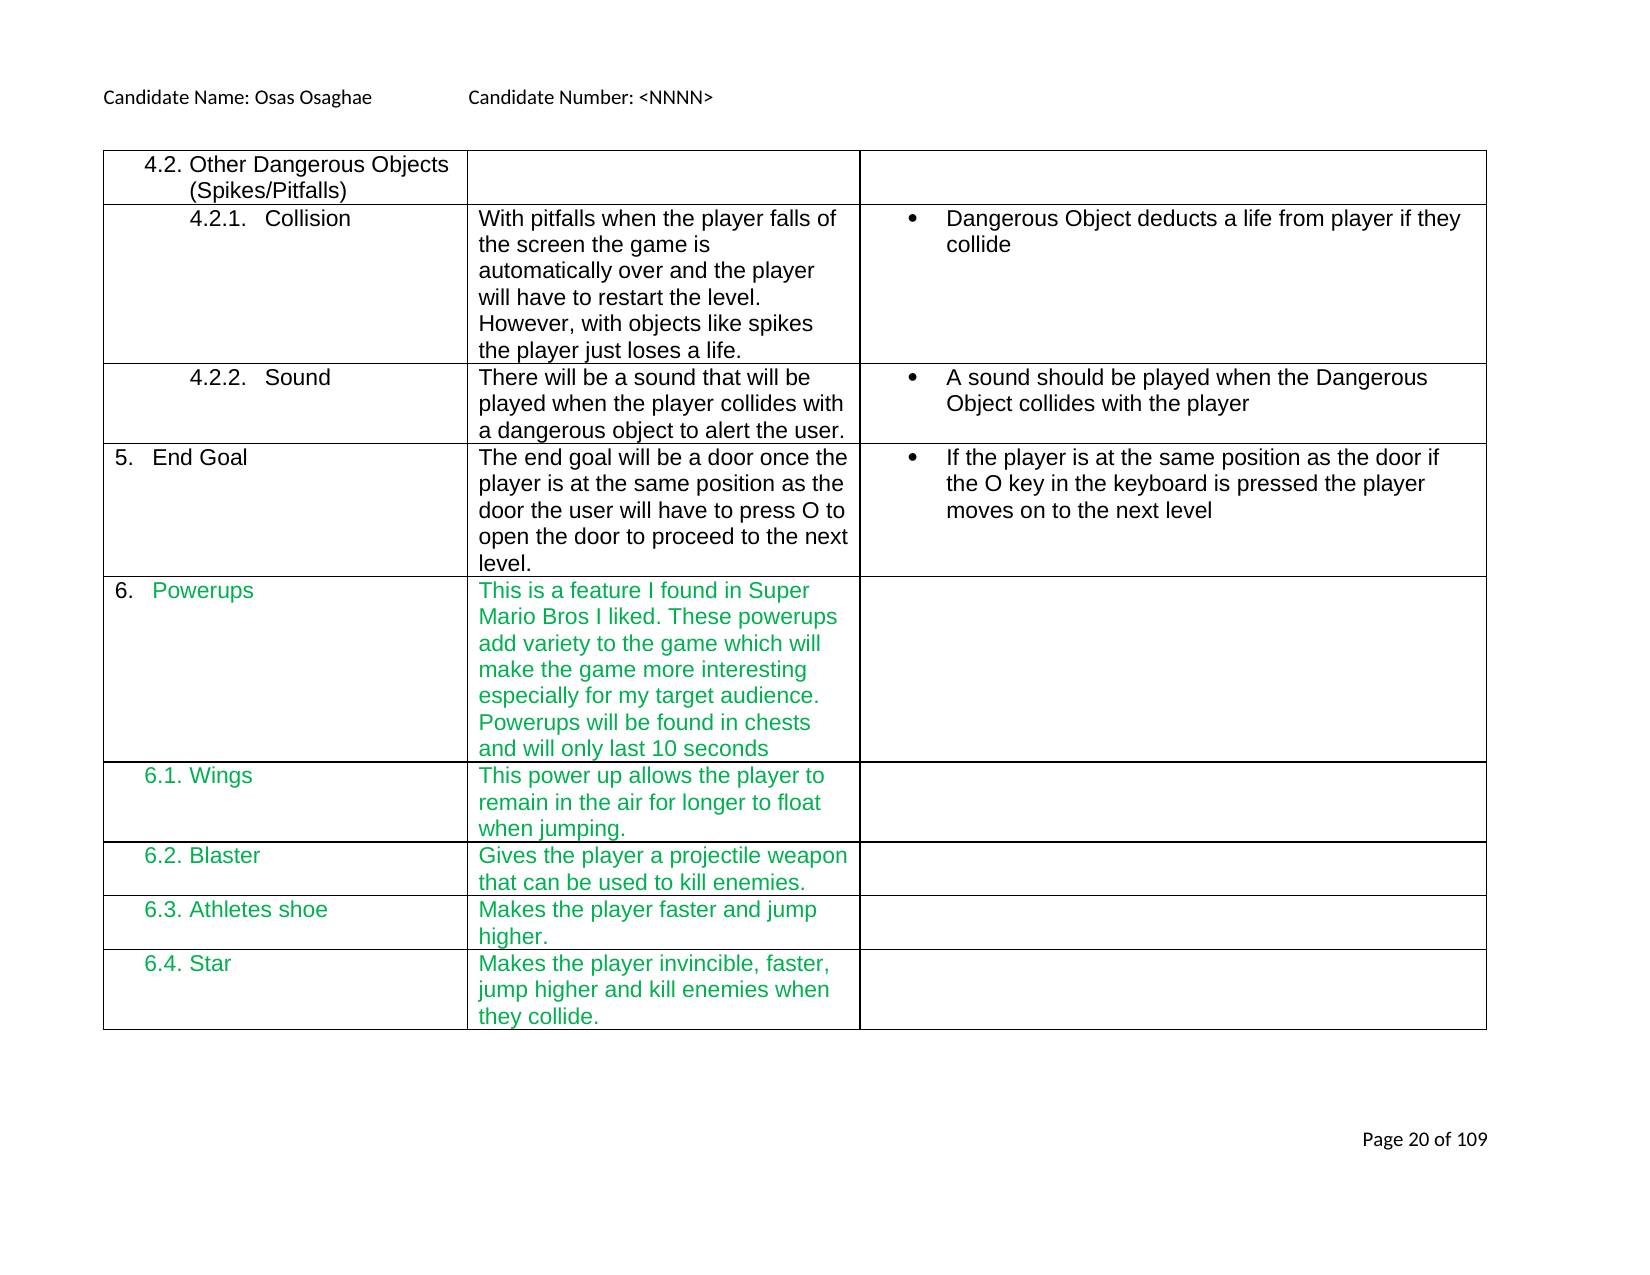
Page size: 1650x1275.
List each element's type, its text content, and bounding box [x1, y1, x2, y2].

table_cell [861, 763, 1486, 841]
table_cell The end goal will be a door once the player is at the same position as the door the user will have to press O to open the door to proceed to the next level. [468, 444, 859, 576]
table_cell End Goal [104, 444, 467, 576]
table_cell This power up allows the player to remain in the air for longer to float when jumping. [468, 763, 859, 841]
table_cell This is a feature I found in Super Mario Bros I liked. These powerups add variety to the game which will make the game more interesting especially for my target audience. Powerups will be found in chests and will only last 10 seconds [468, 577, 859, 761]
table_cell Athletes shoe [104, 896, 467, 949]
table_cell Star [104, 950, 467, 1029]
table_cell Makes the player faster and jump higher. [468, 896, 859, 949]
table_cell Collision [104, 205, 467, 363]
table_cell [468, 151, 859, 204]
table_cell [861, 843, 1486, 895]
table_cell Makes the player invincible, faster, jump higher and kill enemies when they collide. [468, 950, 859, 1029]
table_cell Dangerous Object deducts a life from player if they collide [861, 205, 1486, 363]
table_cell Gives the player a projectile weapon that can be used to kill enemies. [468, 843, 859, 895]
table_cell There will be a sound that will be played when the player collides with a dangerous object to alert the user. [468, 364, 859, 443]
table_cell A sound should be played when the Dangerous Object collides with the player [861, 364, 1486, 443]
table_cell Sound [104, 364, 467, 443]
table_cell Wings [104, 763, 467, 841]
table_cell [861, 577, 1486, 761]
table_cell [861, 151, 1486, 204]
table_cell With pitfalls when the player falls of the screen the game is automatically over and the player will have to restart the level. However, with objects like spikes the player just loses a life. [468, 205, 859, 363]
table_cell If the player is at the same position as the door if the O key in the keyboard is pressed the player moves on to the next level [861, 444, 1486, 576]
table_cell [861, 896, 1486, 949]
table_cell Other Dangerous Objects (Spikes/Pitfalls) [104, 151, 467, 204]
table_cell Powerups [104, 577, 467, 761]
table_cell [861, 950, 1486, 1029]
table_cell Blaster [104, 843, 467, 895]
